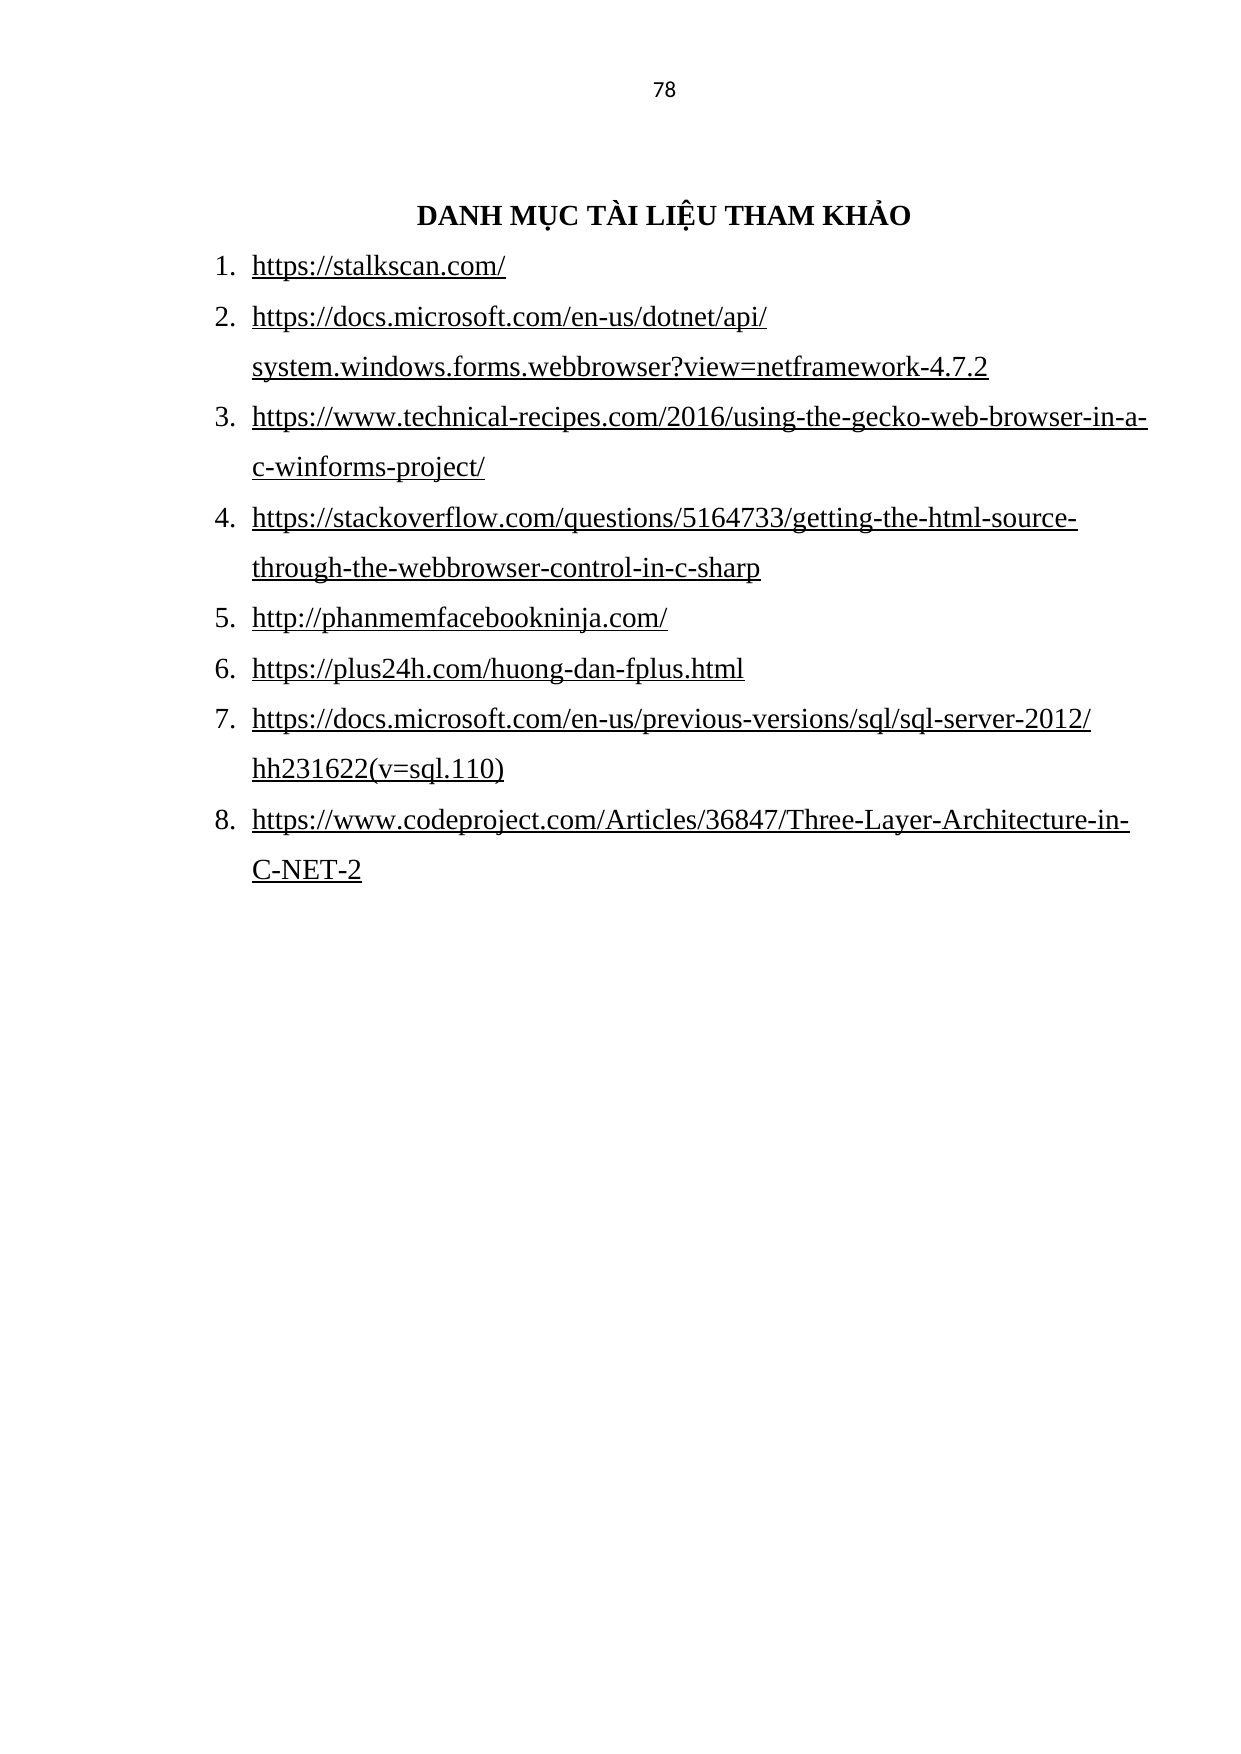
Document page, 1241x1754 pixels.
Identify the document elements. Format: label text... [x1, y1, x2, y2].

list https://docs.microsoft.com/en-us/previous-versions/sql/sql-server-2012/hh231622(v=sql.110) [214, 701, 1152, 785]
list https://stackoverflow.com/questions/5164733/getting-the-html-source-through-the-webbrowser-control-in-c-sharp [214, 500, 1152, 584]
list http://phanmemfacebookninja.com/ [214, 601, 1152, 634]
list https://www.codeproject.com/Articles/36847/Three-Layer-Architecture-in-C-NET-2 [214, 802, 1152, 886]
list https://docs.microsoft.com/en-us/dotnet/api/system.windows.forms.webbrowser?view=netframework-4.7.2 [214, 299, 1152, 382]
list https://plus24h.com/huong-dan-fplus.html [214, 651, 1152, 684]
subtitle DANH MỤC TÀI LIỆU THAM KHẢO [177, 198, 1152, 232]
list https://stalkscan.com/ [214, 248, 1152, 282]
list https://www.technical-recipes.com/2016/using-the-gecko-web-browser-in-a-c-winforms-project/ [214, 399, 1152, 483]
